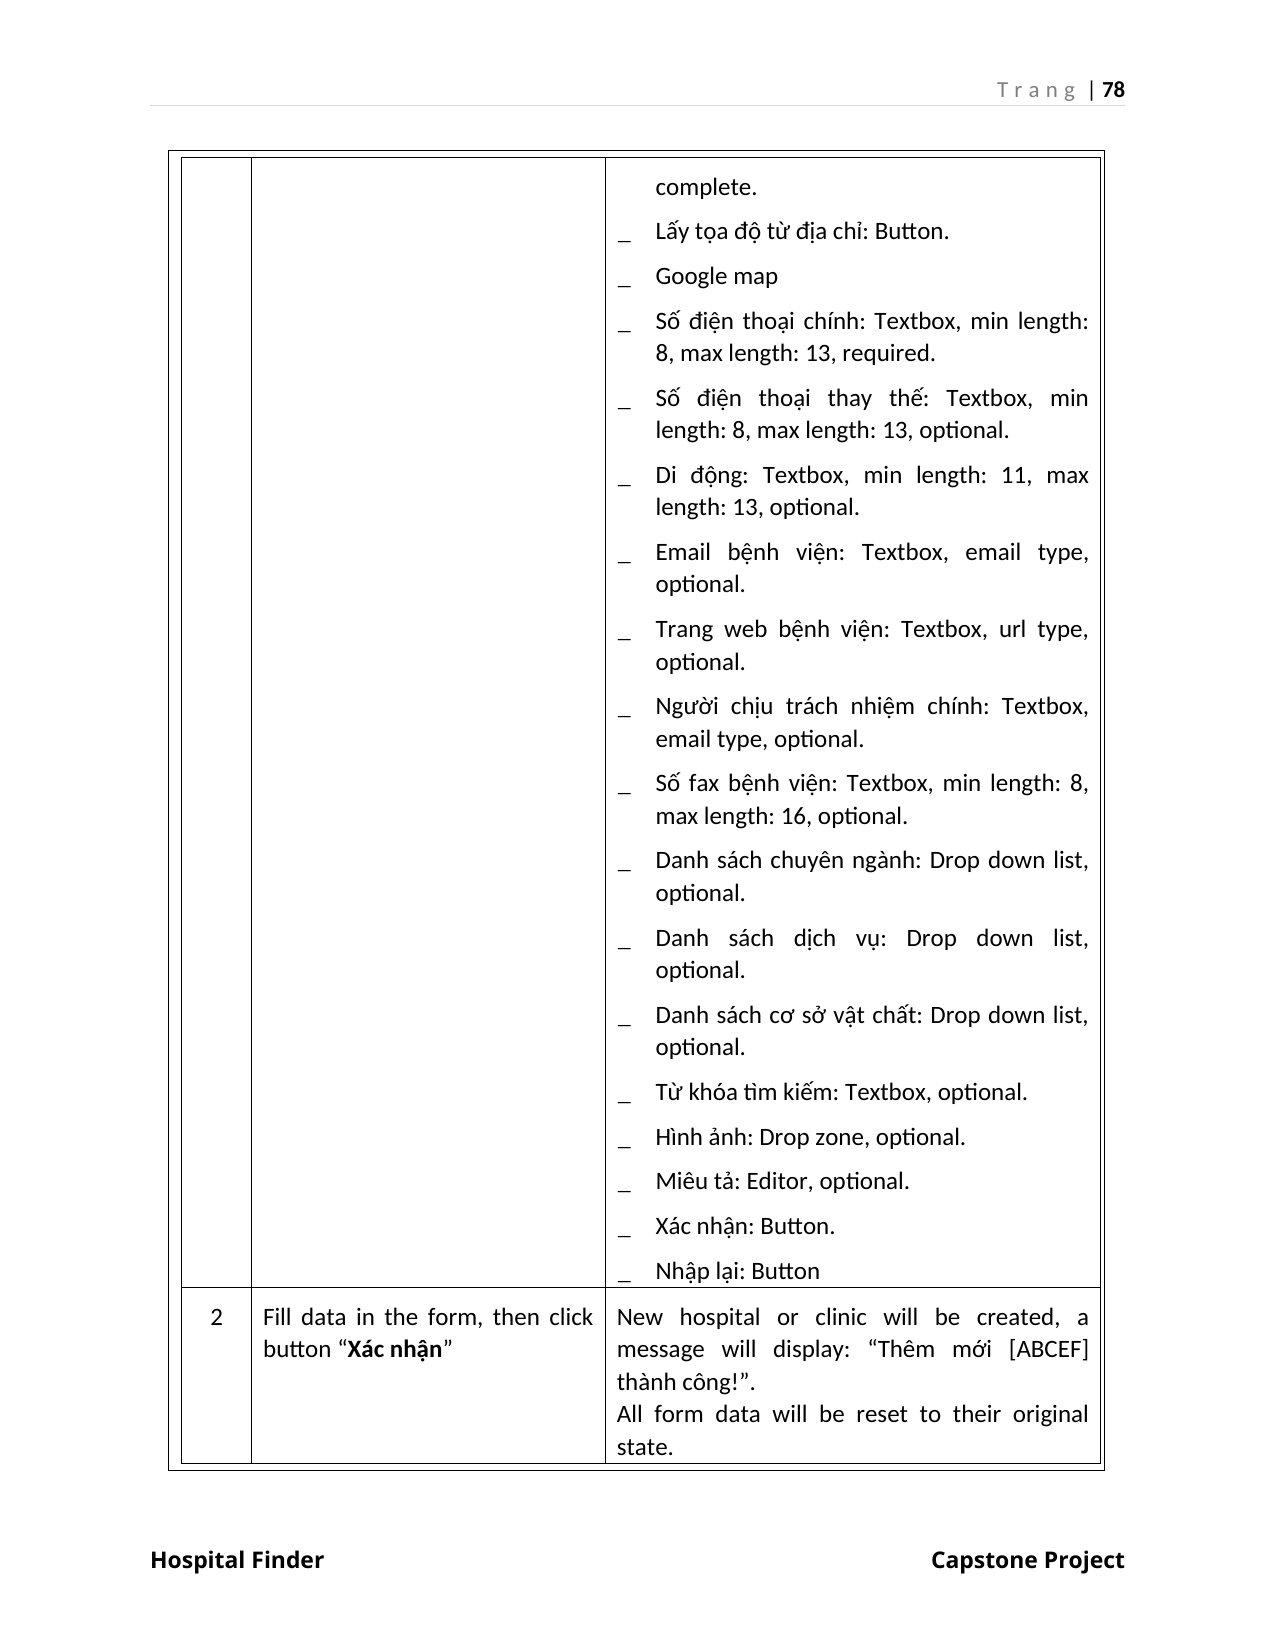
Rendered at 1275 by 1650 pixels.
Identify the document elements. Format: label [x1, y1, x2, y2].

table_cell [169, 151, 1104, 1470]
